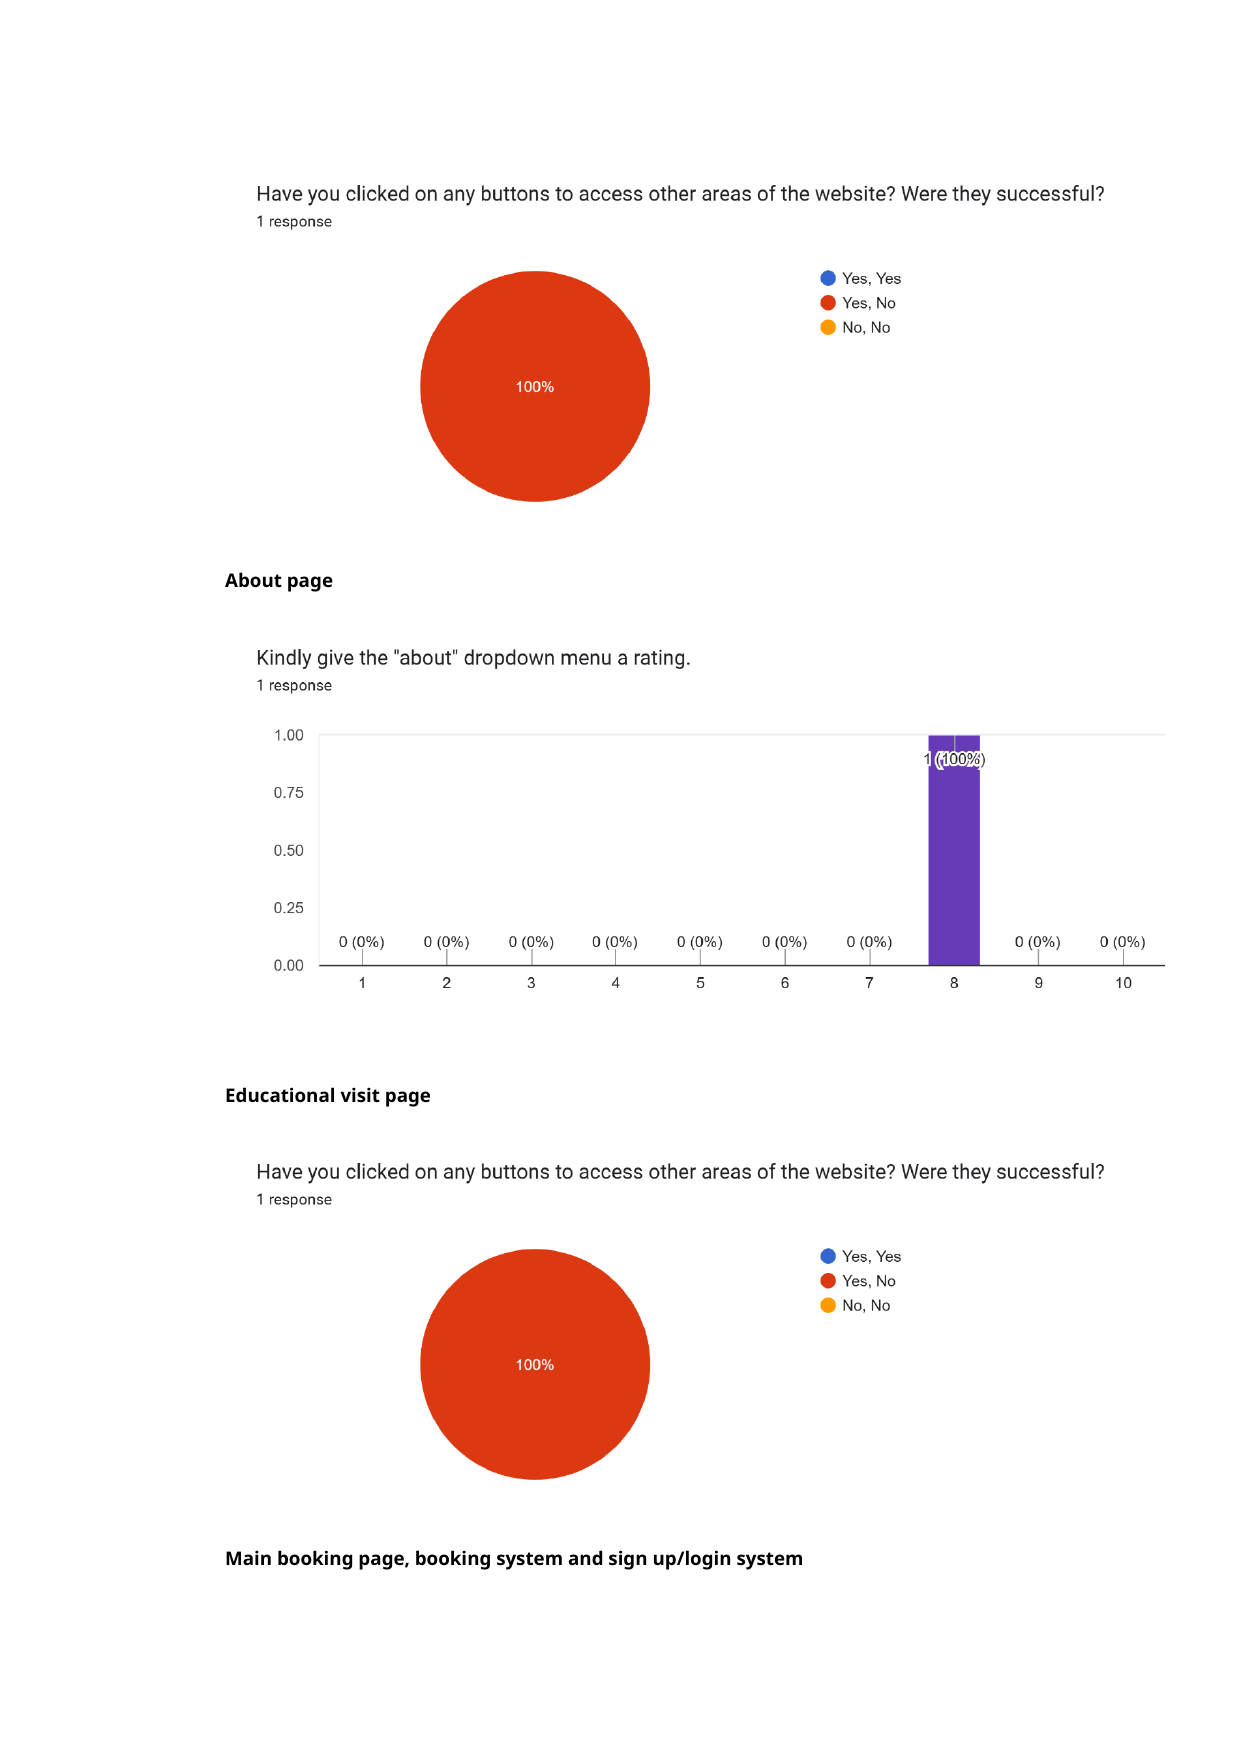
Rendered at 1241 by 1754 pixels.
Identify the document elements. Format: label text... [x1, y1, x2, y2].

picture [225, 613, 1166, 1061]
picture [225, 1128, 1166, 1524]
text Main booking page, booking system and sign up/login system [225, 1545, 1090, 1571]
picture [225, 150, 1166, 546]
text Educational visit page [225, 1082, 1090, 1108]
text About page [225, 567, 1090, 593]
